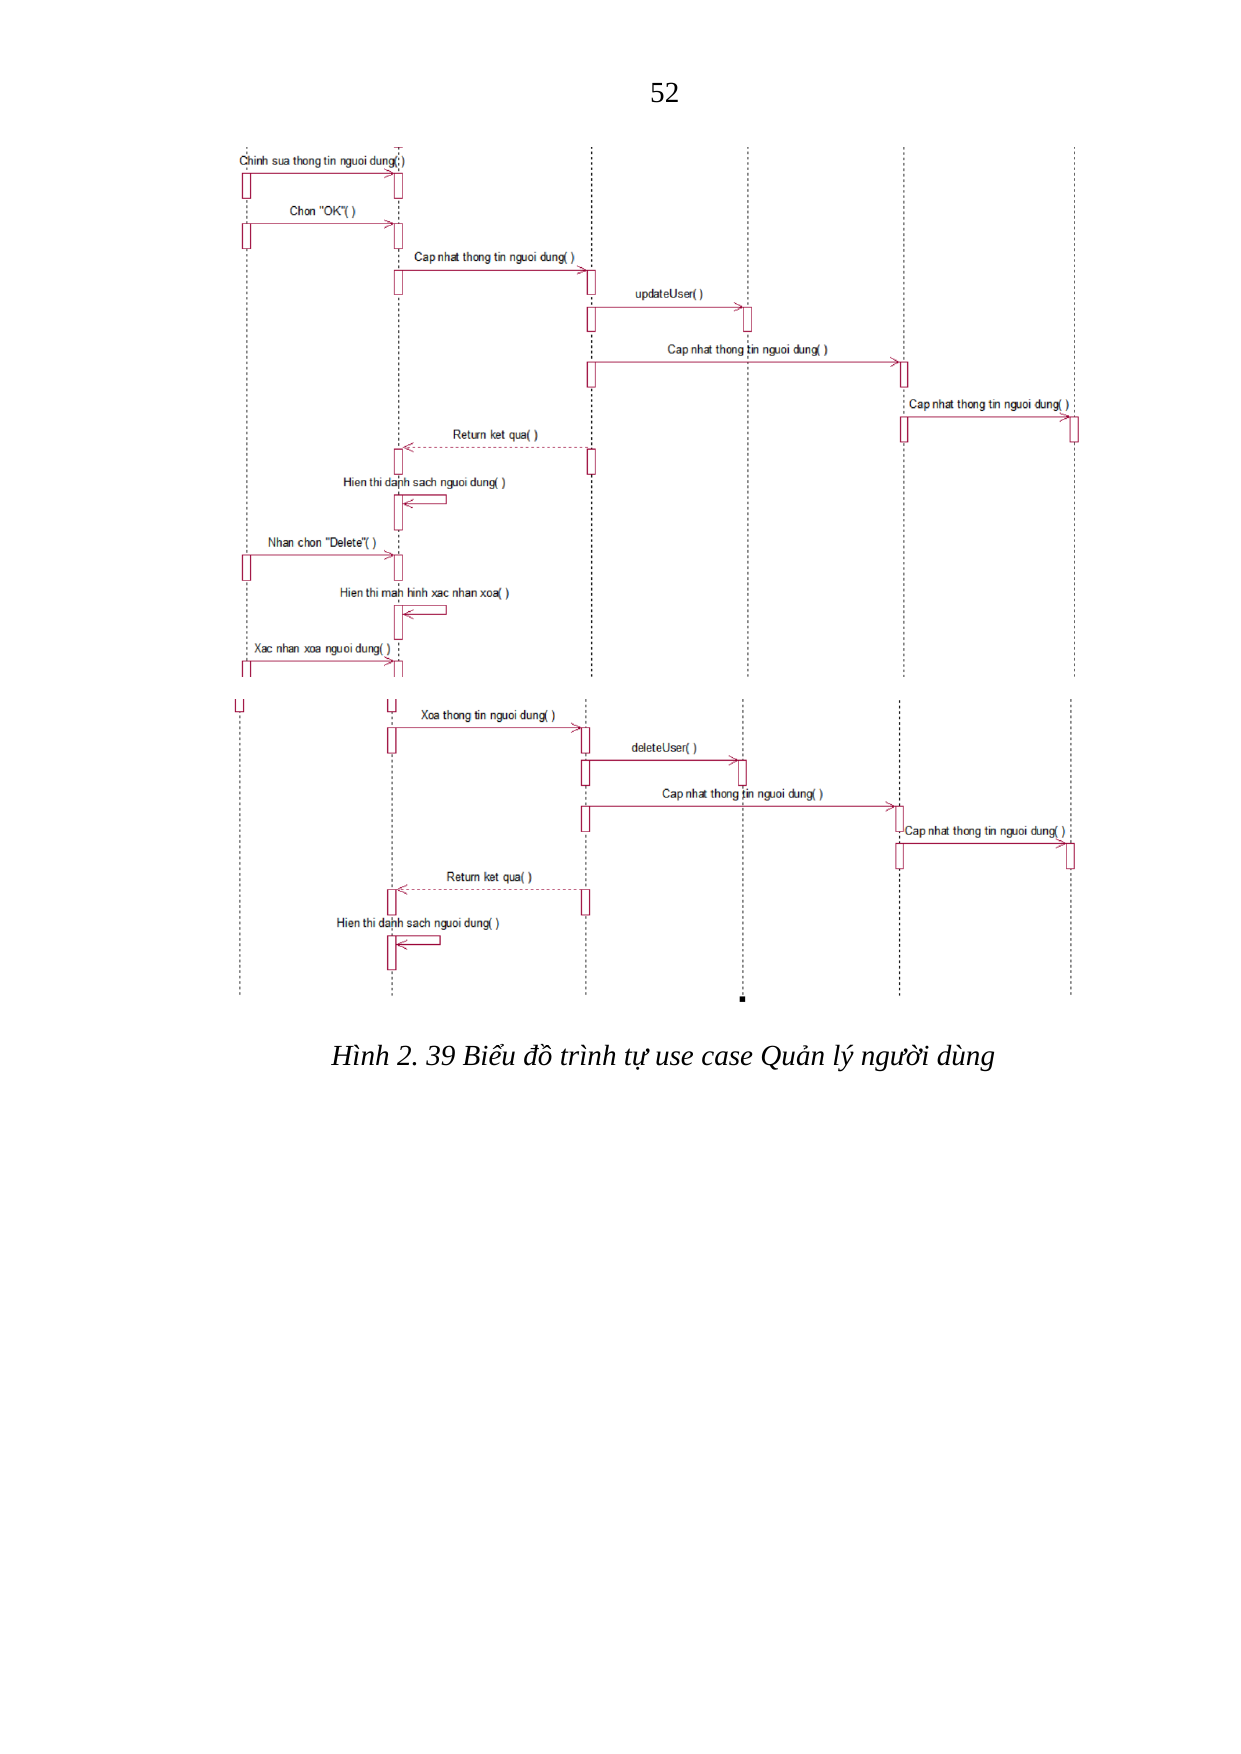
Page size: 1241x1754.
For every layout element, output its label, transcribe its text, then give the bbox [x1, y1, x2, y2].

text Hình 2. 39 Biểu đồ trình tự use case Quản lý người dùng [207, 1038, 1122, 1072]
picture [206, 147, 1123, 677]
picture [206, 699, 1123, 1022]
